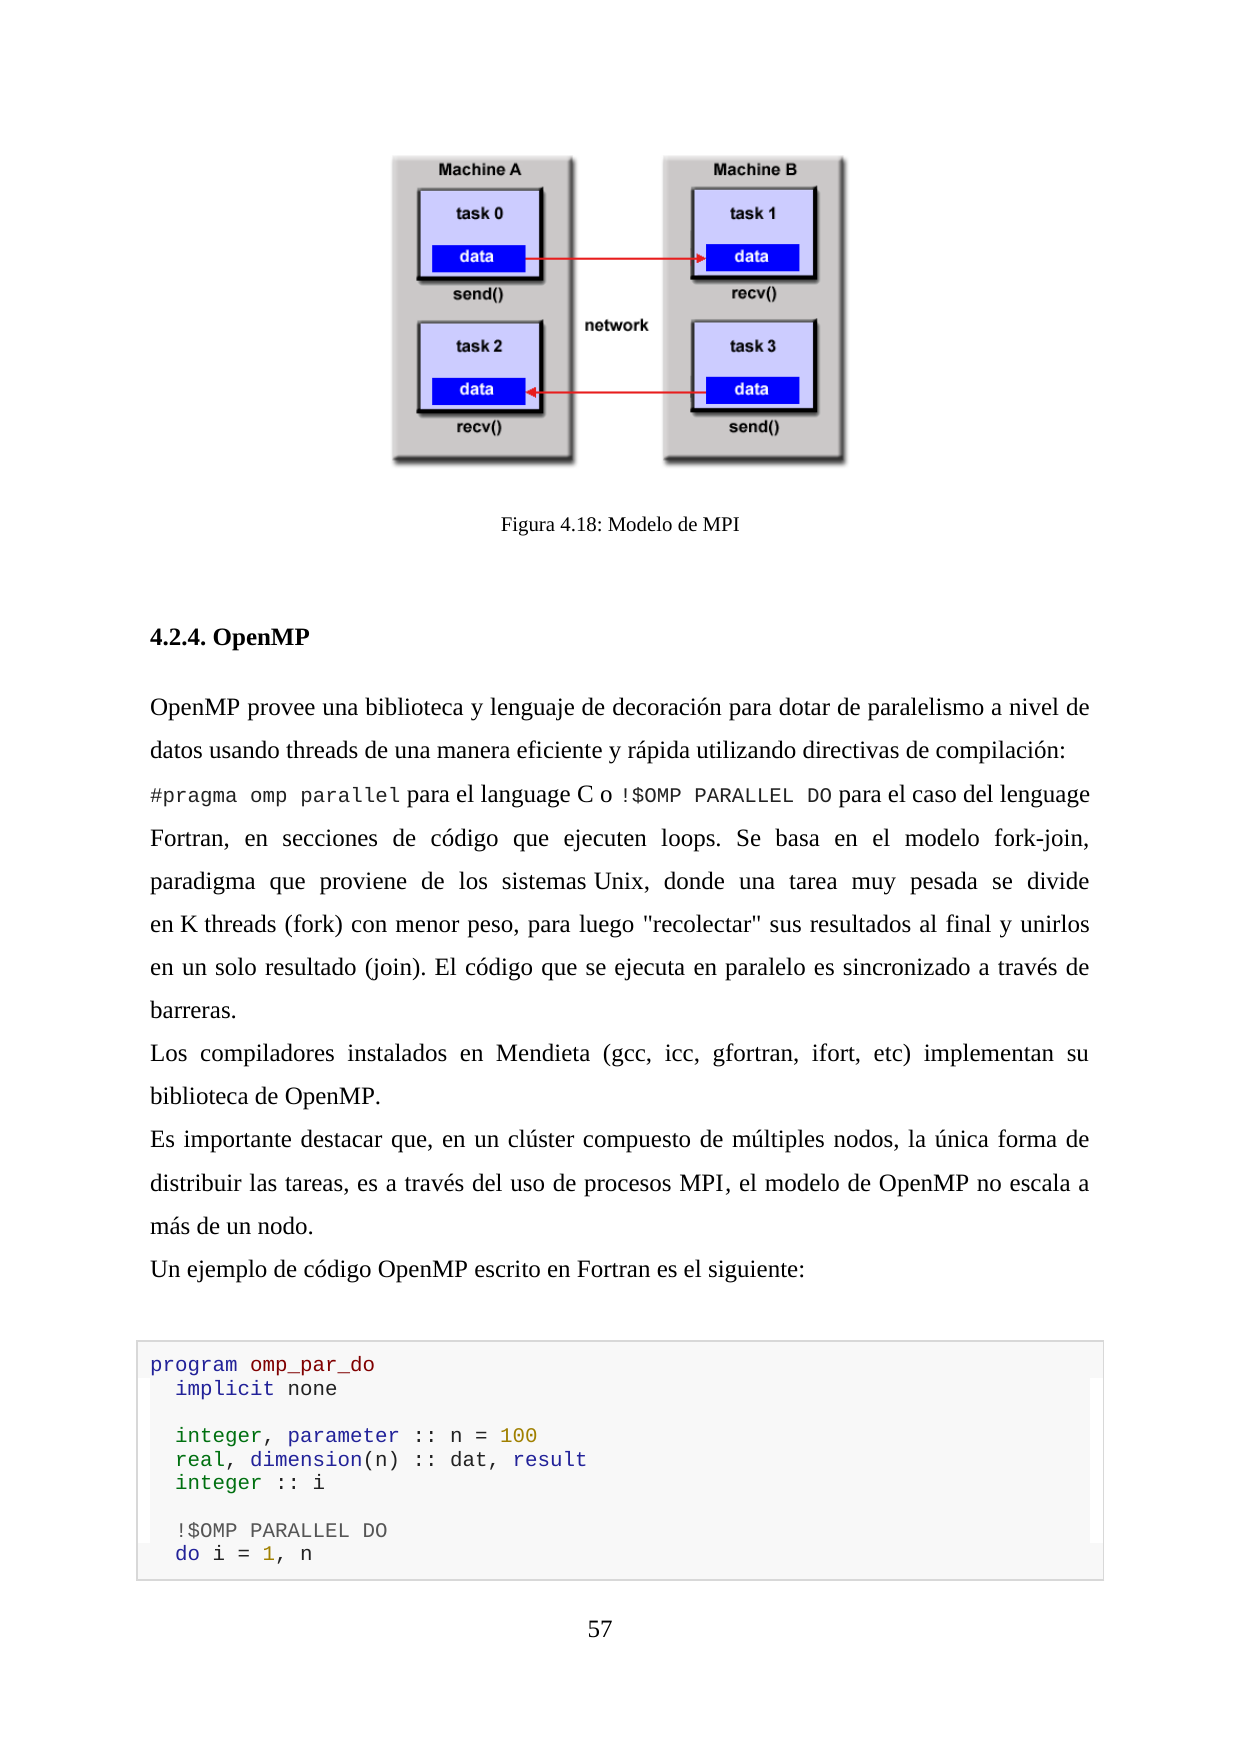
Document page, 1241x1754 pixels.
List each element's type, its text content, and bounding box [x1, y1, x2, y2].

text Es importante destacar que, en un clúster compuesto de múltiples nodos, la única forma de distribuir las tareas, es a través del uso de procesos MPI, el modelo de OpenMP no escala a más de un nodo. [150, 1124, 1090, 1239]
text Un ejemplo de código OpenMP escrito en Fortran es el siguiente: [150, 1254, 1090, 1283]
text do i = 1, n [138, 1529, 1103, 1579]
text OpenMP provee una biblioteca y lenguaje de decoración para dotar de paralelismo a nivel de datos usando threads de una manera eficiente y rápida utilizando directivas de compilación: [150, 692, 1090, 764]
subtitle 4.2.4. OpenMP [150, 622, 1090, 651]
text #pragma omp parallel para el language C o !$OMP PARALLEL DO para el caso del lenguage Fortran, en secciones de código que ejecuten loops. Se basa en el modelo fork-join, paradigma que proviene de los sistemas Unix, donde una tarea muy pesada se divide en K threads (fork) con menor peso, para luego "recolectar" sus resultados al final y unirlos en un solo resultado (join). El código que se ejecuta en paralelo es sincronizado a través de barreras. [150, 779, 1090, 1024]
text Los compiladores instalados en Mendieta (gcc, icc, gfortran, ifort, etc) implementan su biblioteca de OpenMP. [150, 1038, 1090, 1110]
picture [386, 150, 854, 473]
text implicit none [150, 1378, 1090, 1401]
text program omp_par_do [138, 1342, 1103, 1378]
text integer :: i [150, 1472, 1090, 1496]
text integer, parameter :: n = 100 [150, 1425, 1090, 1449]
text real, dimension(n) :: dat, result [150, 1449, 1090, 1472]
